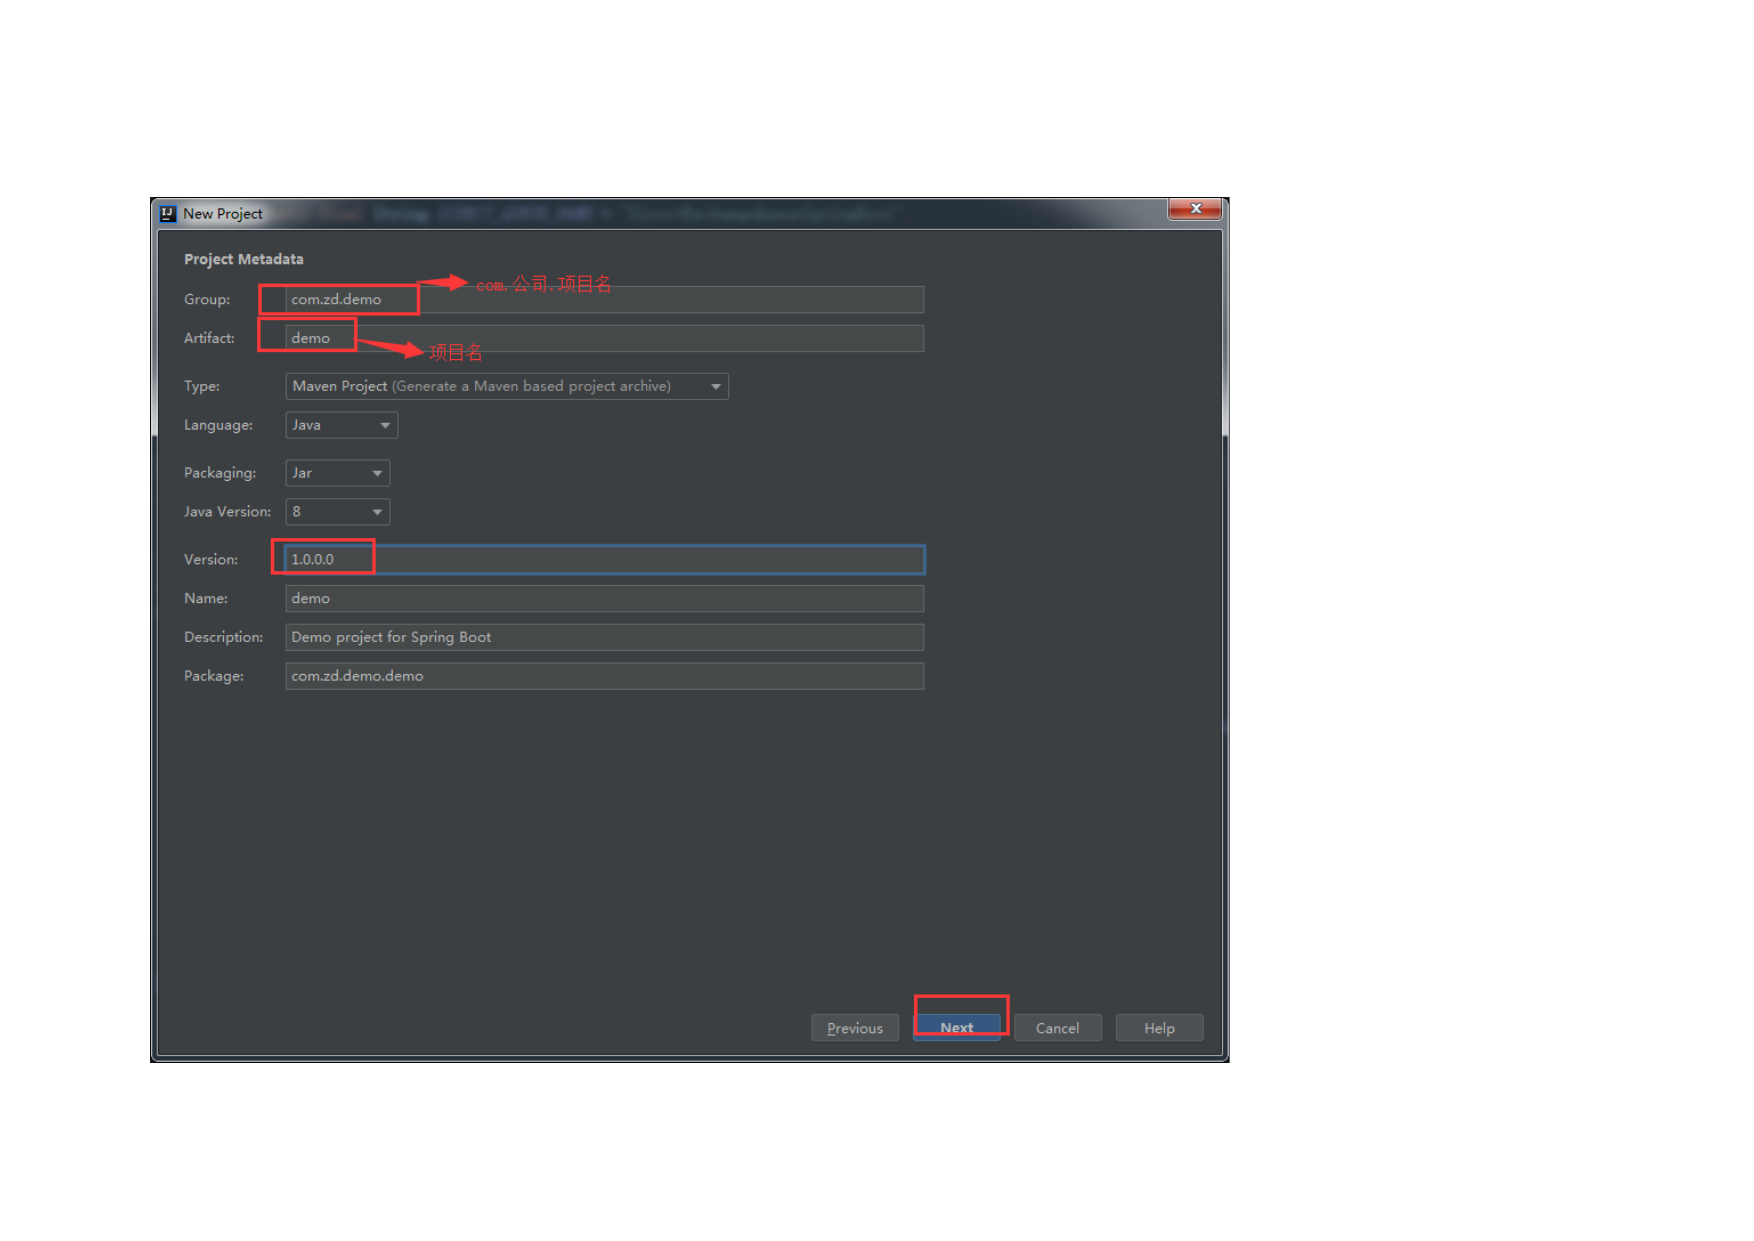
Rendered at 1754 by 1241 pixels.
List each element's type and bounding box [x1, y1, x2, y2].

picture [150, 197, 1230, 1063]
